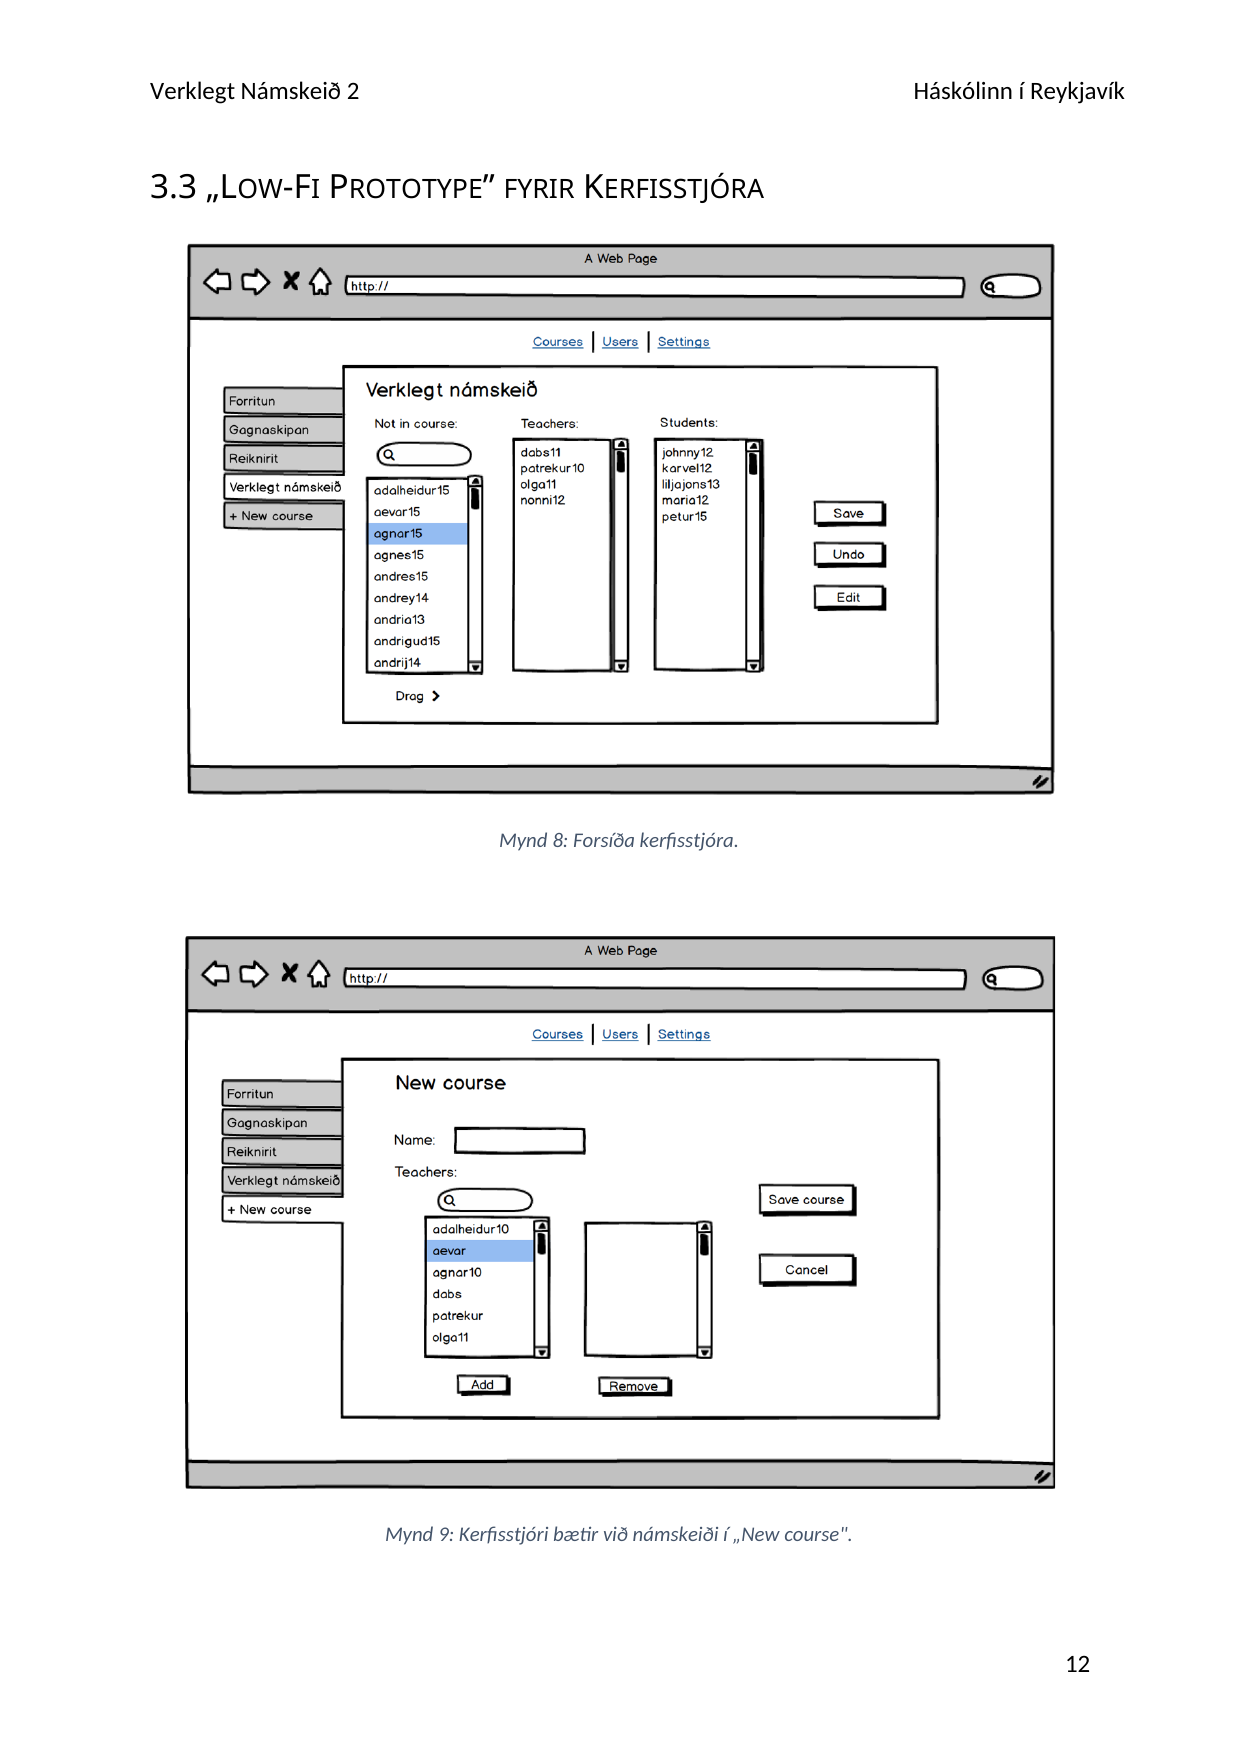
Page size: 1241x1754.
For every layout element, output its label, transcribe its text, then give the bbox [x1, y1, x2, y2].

picture [185, 243, 1055, 796]
picture [185, 936, 1055, 1489]
subtitle 3.3 „Low-Fi Prototype” fyrir Kerfisstjóra [150, 162, 1090, 208]
text Mynd 9: Kerfisstjóri bætir við námskeiði í „New course". [150, 1521, 1090, 1546]
text Mynd 8: Forsíða kerfisstjóra. [150, 827, 1090, 853]
